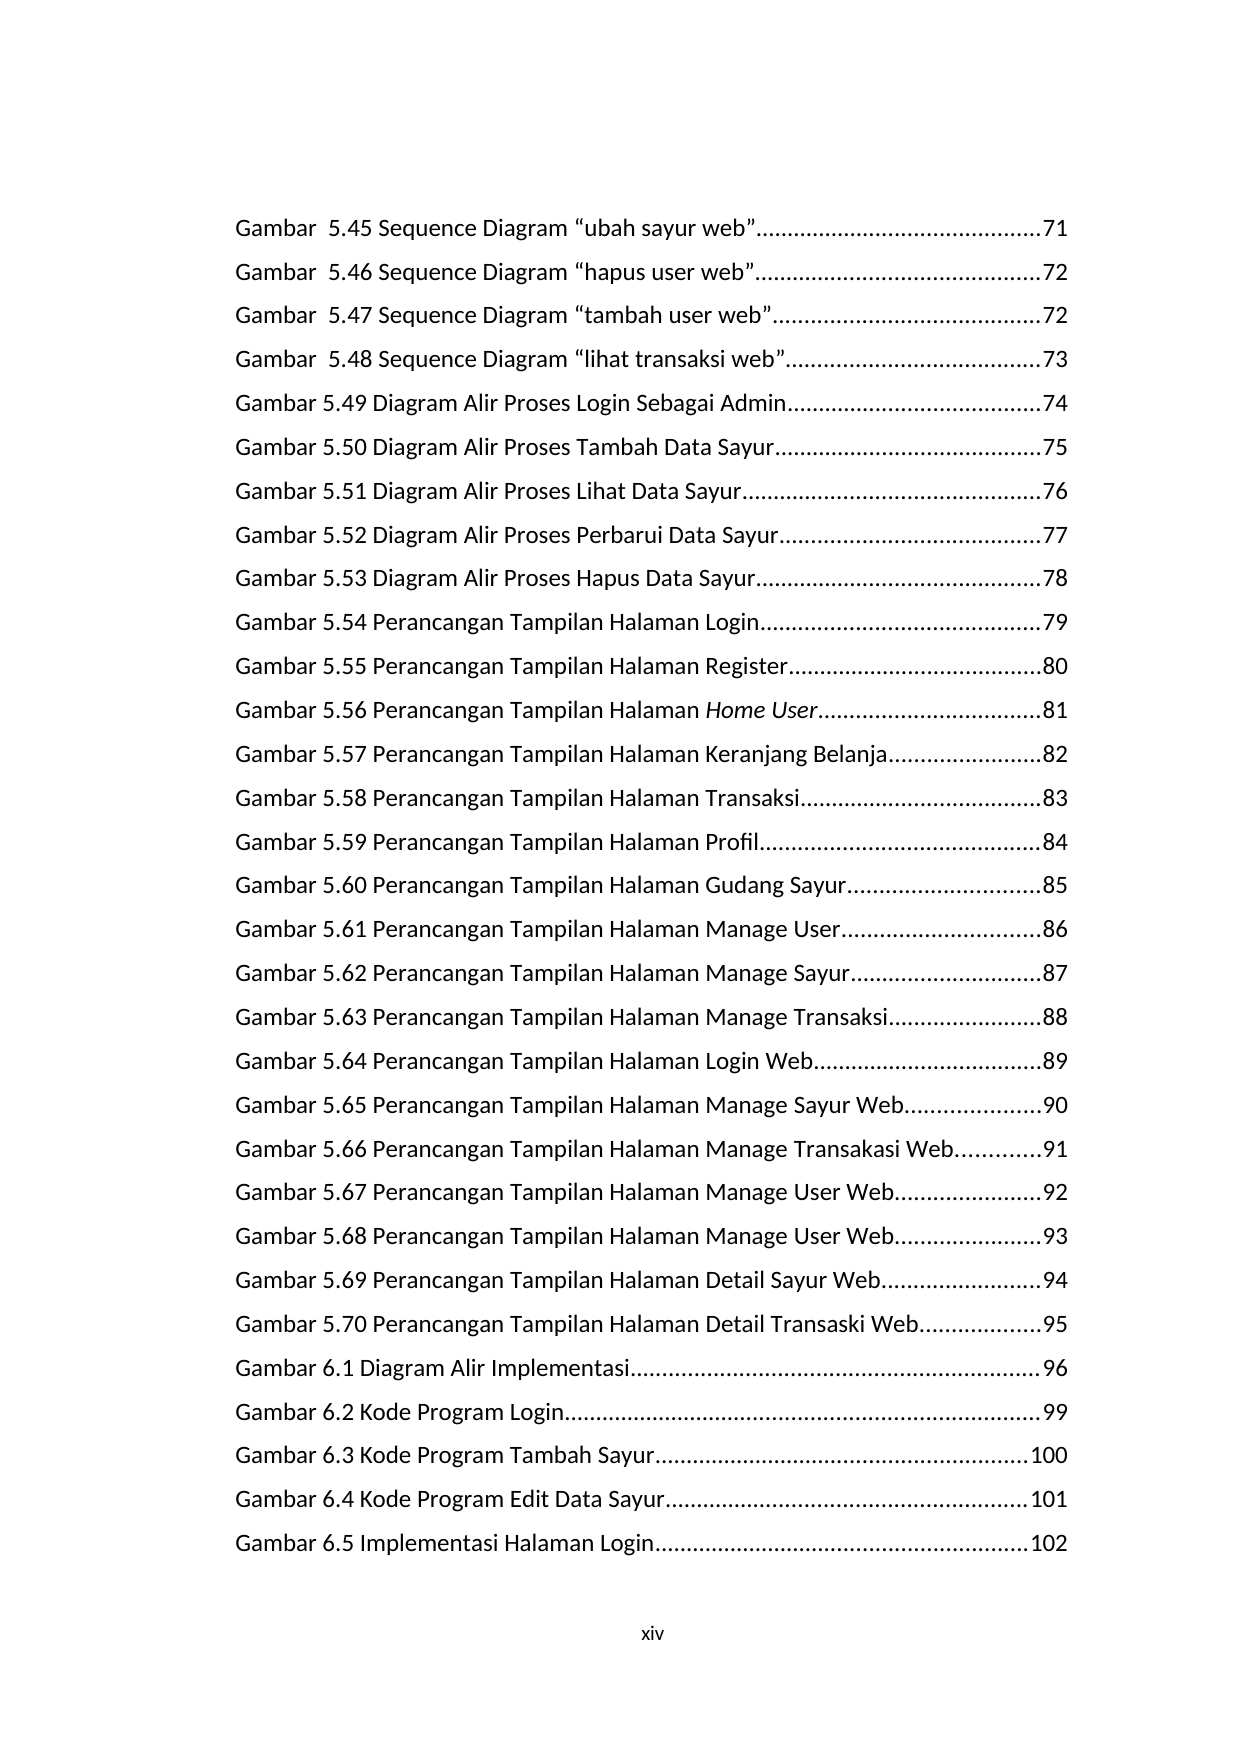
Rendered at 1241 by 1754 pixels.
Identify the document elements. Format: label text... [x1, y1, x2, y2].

text Gambar 5.45 Sequence Diagram “ubah sayur web” 71 [235, 212, 1069, 242]
text Gambar 5.52 Diagram Alir Proses Perbarui Data Sayur 77 [235, 519, 1069, 549]
text Gambar 5.48 Sequence Diagram “lihat transaksi web” 73 [235, 343, 1069, 374]
text Gambar 5.59 Perancangan Tampilan Halaman Profil 84 [235, 826, 1069, 856]
text Gambar 5.49 Diagram Alir Proses Login Sebagai Admin 74 [235, 387, 1069, 418]
text Gambar 5.61 Perancangan Tampilan Halaman Manage User 86 [235, 913, 1069, 944]
text Gambar 5.66 Perancangan Tampilan Halaman Manage Transakasi Web 91 [235, 1133, 1069, 1163]
text Gambar 5.46 Sequence Diagram “hapus user web” 72 [235, 256, 1069, 286]
text Gambar 5.60 Perancangan Tampilan Halaman Gudang Sayur 85 [235, 869, 1069, 900]
text Gambar 5.47 Sequence Diagram “tambah user web” 72 [235, 299, 1069, 330]
text Gambar 5.54 Perancangan Tampilan Halaman Login 79 [235, 606, 1069, 637]
text Gambar 5.58 Perancangan Tampilan Halaman Transaksi 83 [235, 782, 1069, 812]
text Gambar 5.53 Diagram Alir Proses Hapus Data Sayur 78 [235, 563, 1069, 593]
text Gambar 6.4 Kode Program Edit Data Sayur 101 [235, 1483, 1069, 1514]
text Gambar 5.68 Perancangan Tampilan Halaman Manage User Web 93 [235, 1220, 1069, 1251]
text Gambar 6.3 Kode Program Tambah Sayur 100 [235, 1440, 1069, 1470]
text Gambar 6.1 Diagram Alir Implementasi 96 [235, 1352, 1069, 1382]
text Gambar 5.57 Perancangan Tampilan Halaman Keranjang Belanja 82 [235, 738, 1069, 768]
text Gambar 5.56 Perancangan Tampilan Halaman Home User 81 [235, 694, 1069, 725]
text Gambar 5.63 Perancangan Tampilan Halaman Manage Transaksi 88 [235, 1001, 1069, 1032]
text Gambar 5.62 Perancangan Tampilan Halaman Manage Sayur 87 [235, 957, 1069, 988]
text Gambar 5.70 Perancangan Tampilan Halaman Detail Transaski Web 95 [235, 1308, 1069, 1339]
text Gambar 5.69 Perancangan Tampilan Halaman Detail Sayur Web 94 [235, 1264, 1069, 1295]
text Gambar 5.51 Diagram Alir Proses Lihat Data Sayur 76 [235, 475, 1069, 505]
text Gambar 5.65 Perancangan Tampilan Halaman Manage Sayur Web 90 [235, 1089, 1069, 1119]
text Gambar 6.2 Kode Program Login 99 [235, 1396, 1069, 1426]
text Gambar 5.50 Diagram Alir Proses Tambah Data Sayur 75 [235, 431, 1069, 462]
text Gambar 5.55 Perancangan Tampilan Halaman Register 80 [235, 650, 1069, 681]
text Gambar 6.5 Implementasi Halaman Login 102 [235, 1527, 1069, 1558]
text Gambar 5.67 Perancangan Tampilan Halaman Manage User Web 92 [235, 1177, 1069, 1207]
text Gambar 5.64 Perancangan Tampilan Halaman Login Web 89 [235, 1045, 1069, 1076]
